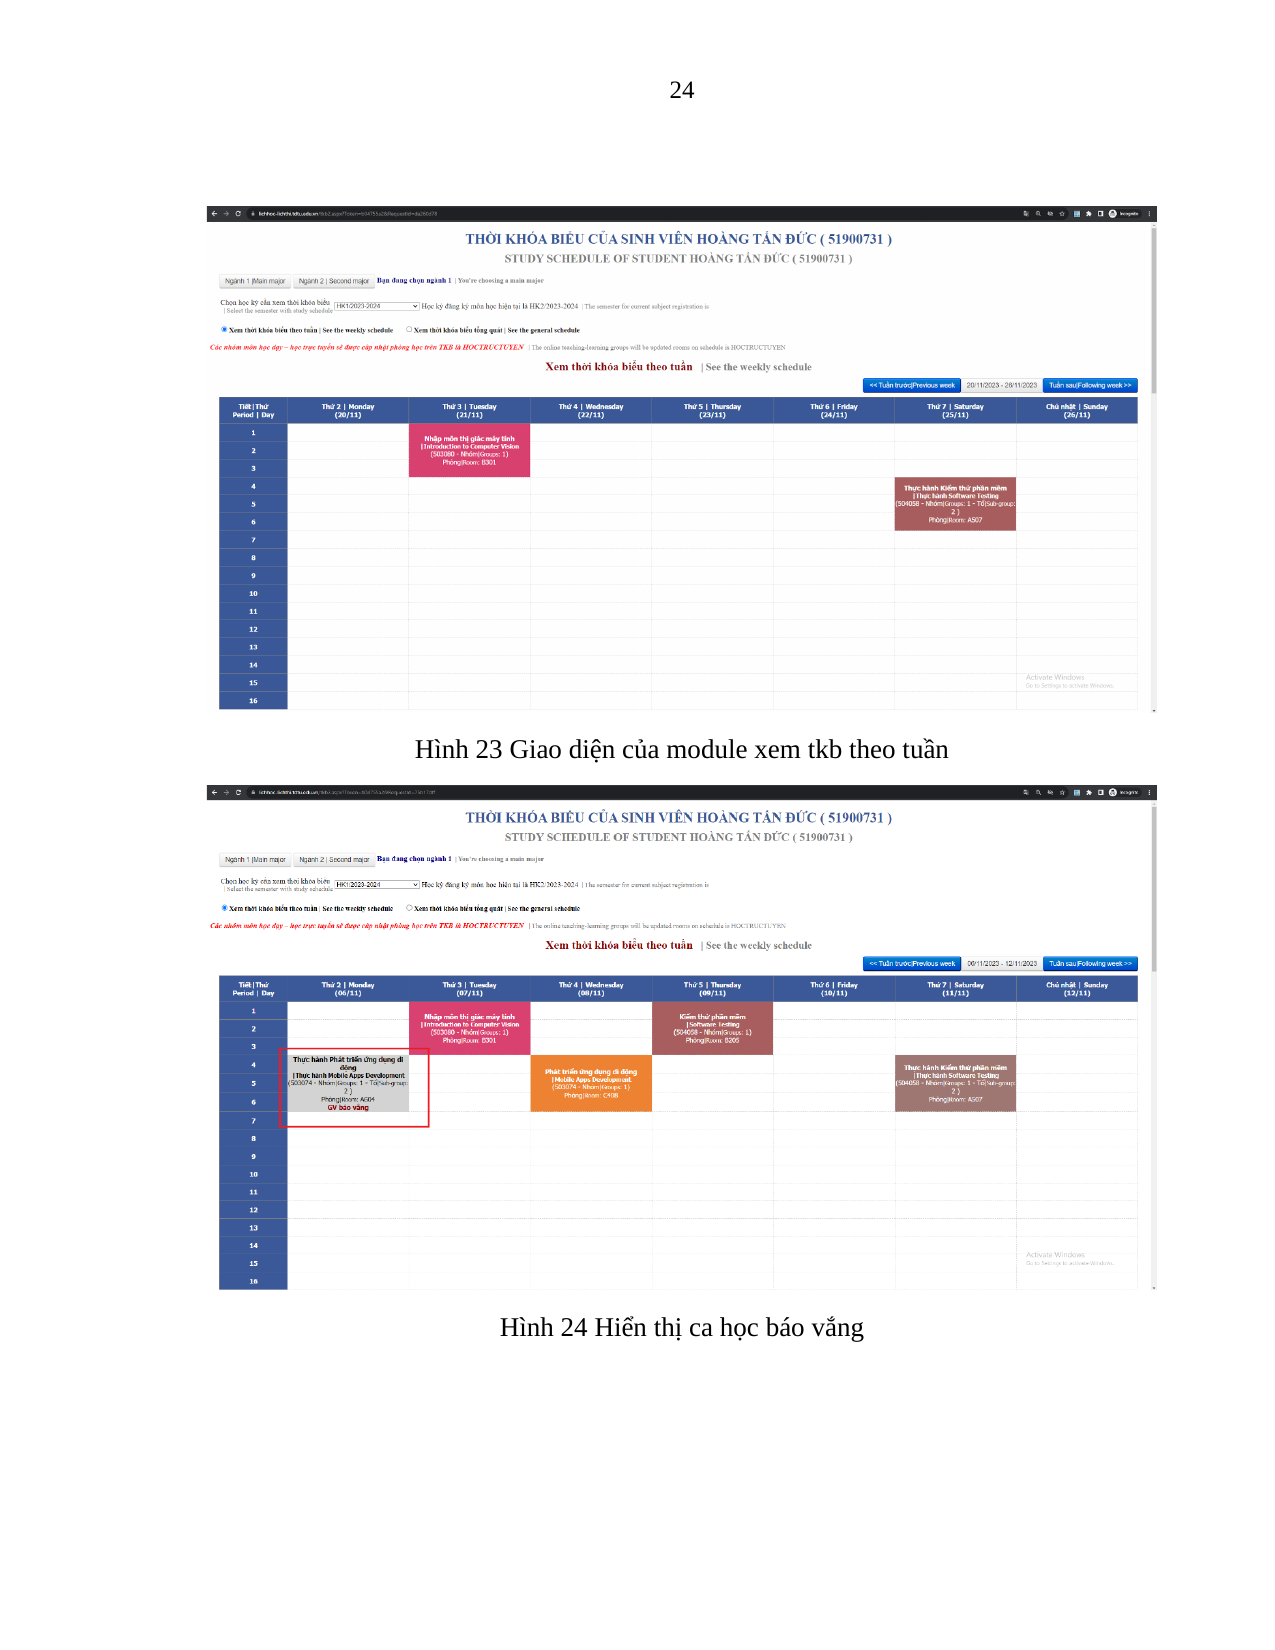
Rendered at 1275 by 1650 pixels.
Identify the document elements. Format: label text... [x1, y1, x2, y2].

text Hình 23 Giao diện của module xem tkb theo tuần [207, 733, 1157, 764]
picture [206, 785, 1157, 1290]
picture [206, 206, 1157, 713]
text Hình 24 Hiển thị ca học báo vắng [207, 1311, 1157, 1342]
